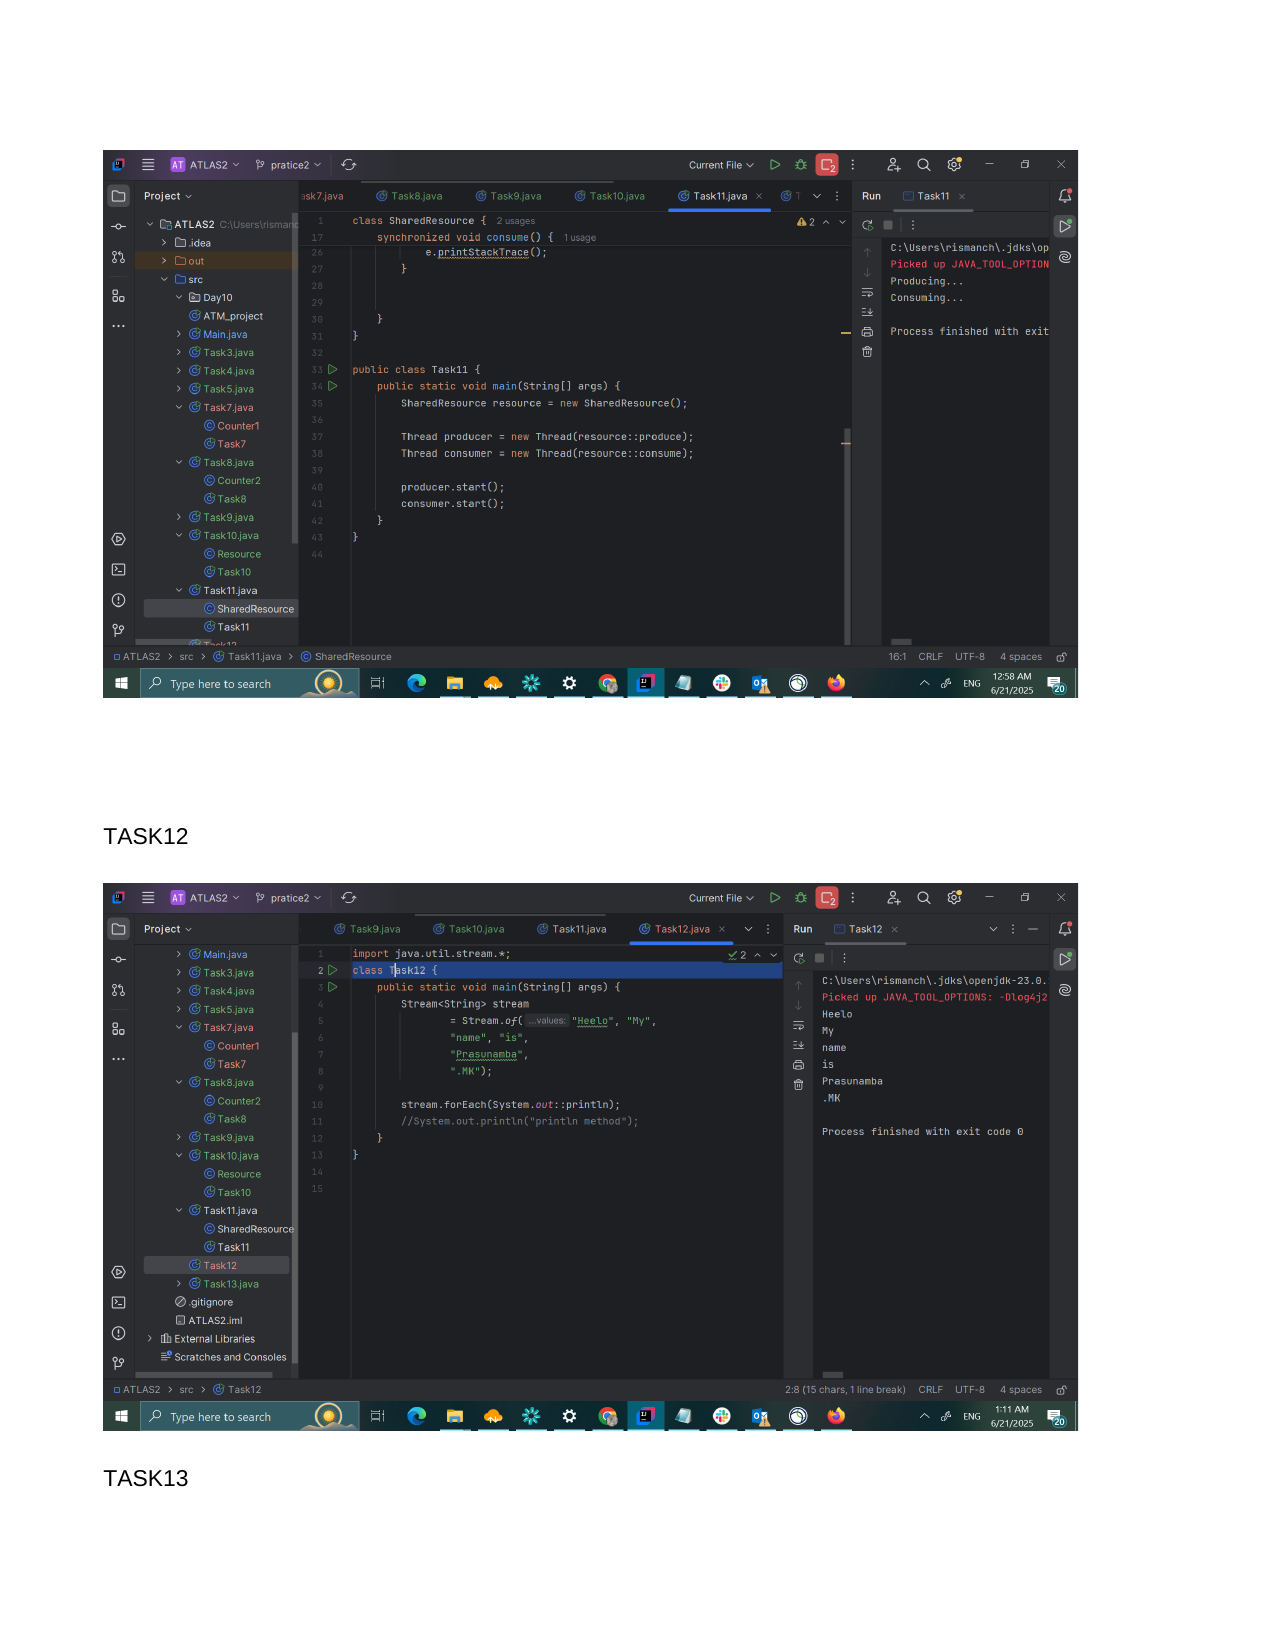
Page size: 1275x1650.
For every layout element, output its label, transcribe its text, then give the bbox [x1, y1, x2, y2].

text TASK13 [103, 1465, 1125, 1491]
picture [103, 150, 1079, 698]
text TASK12 [103, 823, 1125, 849]
picture [103, 883, 1079, 1431]
